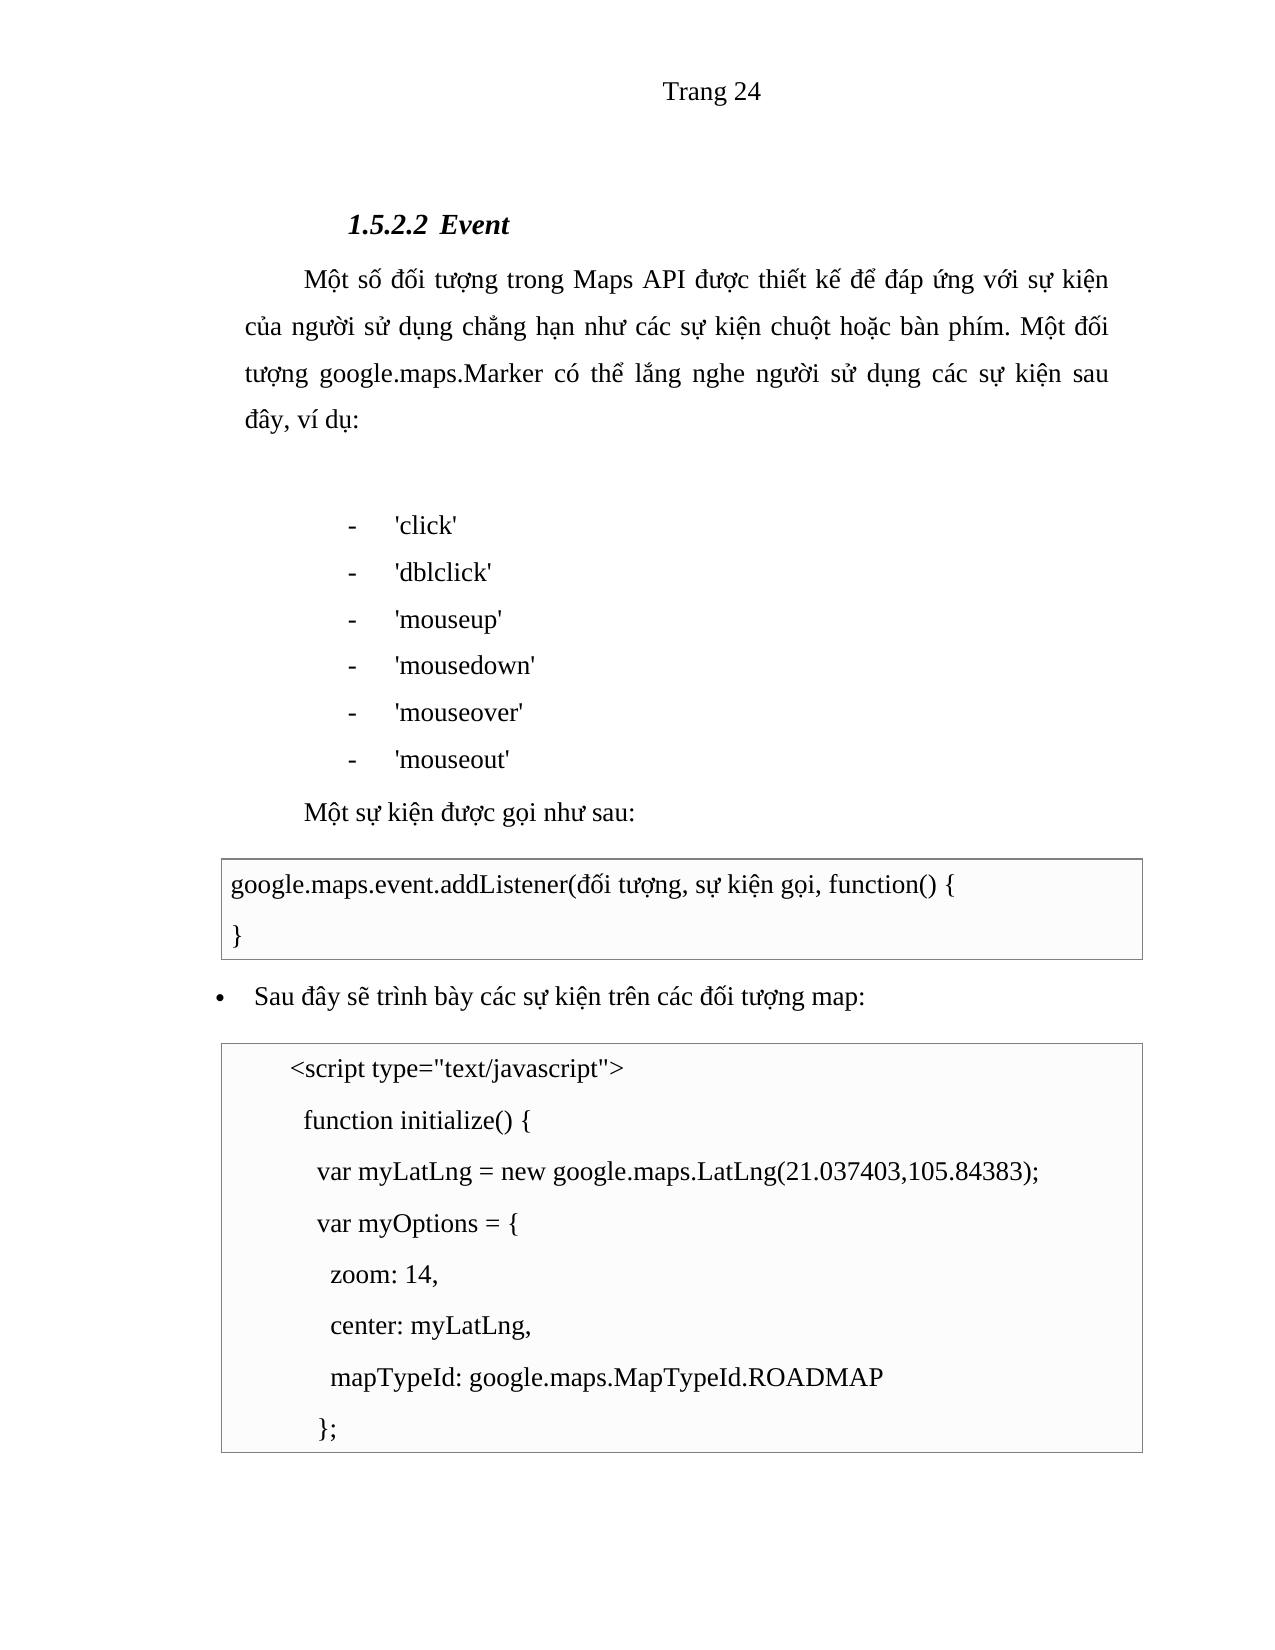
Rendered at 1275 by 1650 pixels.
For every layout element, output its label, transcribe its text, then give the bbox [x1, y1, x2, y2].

text function initialize() { [222, 1094, 1142, 1135]
list 'mouseup' [348, 603, 1063, 634]
list 'mousedown' [348, 649, 1063, 681]
text Event [348, 207, 1157, 241]
list 'mouseover' [348, 696, 1063, 727]
text var myLatLng = new google.maps.LatLng(21.037403,105.84383); [222, 1145, 1142, 1186]
text } [222, 909, 1142, 959]
list 'mouseout' [348, 743, 1063, 774]
text google.maps.event.addListener(đối tượng, sự kiện gọi, function() { [222, 860, 1142, 899]
text }; [222, 1402, 1142, 1452]
list Sau đây sẽ trình bày các sự kiện trên các đối tượng map: [216, 980, 1110, 1012]
text zoom: 14, [222, 1248, 1142, 1289]
list 'click' [348, 509, 1063, 541]
text center: myLatLng, [222, 1299, 1142, 1341]
text <script type="text/javascript"> [222, 1044, 1142, 1084]
text var myOptions = { [222, 1197, 1142, 1238]
text Một sự kiện được gọi như sau: [244, 796, 1110, 827]
text Một số đối tượng trong Maps API được thiết kế để đáp ứng với sự kiện của người sử dụng chẳng hạn như các sự kiện chuột hoặc bàn phím. Một đối tượng google.maps.Marker có thể lắng nghe người sử dụng các sự kiện sau đây, ví dụ: [244, 263, 1110, 435]
text mapTypeId: google.maps.MapTypeId.ROADMAP [222, 1351, 1142, 1392]
list 'dblclick' [348, 556, 1063, 587]
